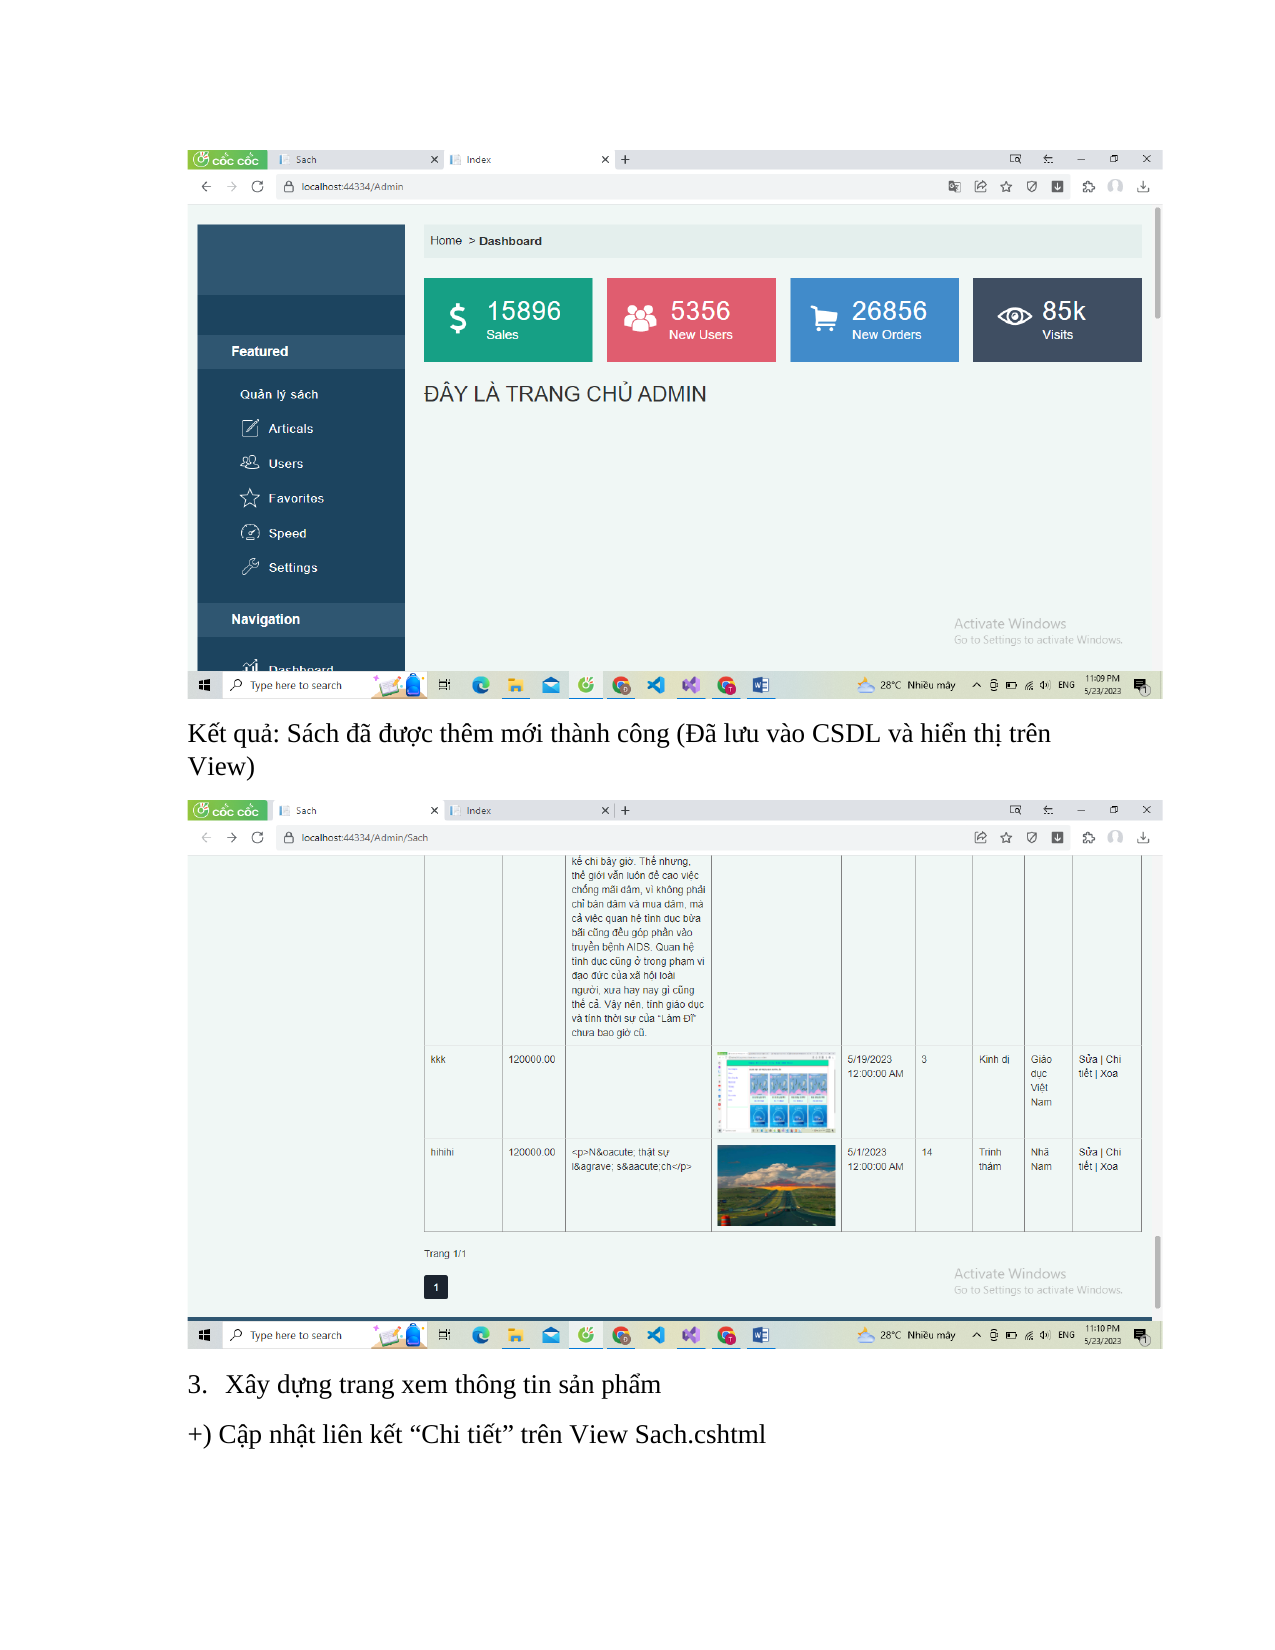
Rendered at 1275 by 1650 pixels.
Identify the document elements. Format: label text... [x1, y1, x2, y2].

list Xây dựng trang xem thông tin sản phẩm [187, 1368, 1125, 1399]
text Kết quả: Sách đã được thêm mới thành công (Đã lưu vào CSDL và hiển thị trên View) [187, 717, 1125, 782]
picture [187, 800, 1163, 1349]
text +) Cập nhật liên kết “Chi tiết” trên View Sach.cshtml [187, 1418, 1125, 1449]
picture [187, 150, 1163, 699]
